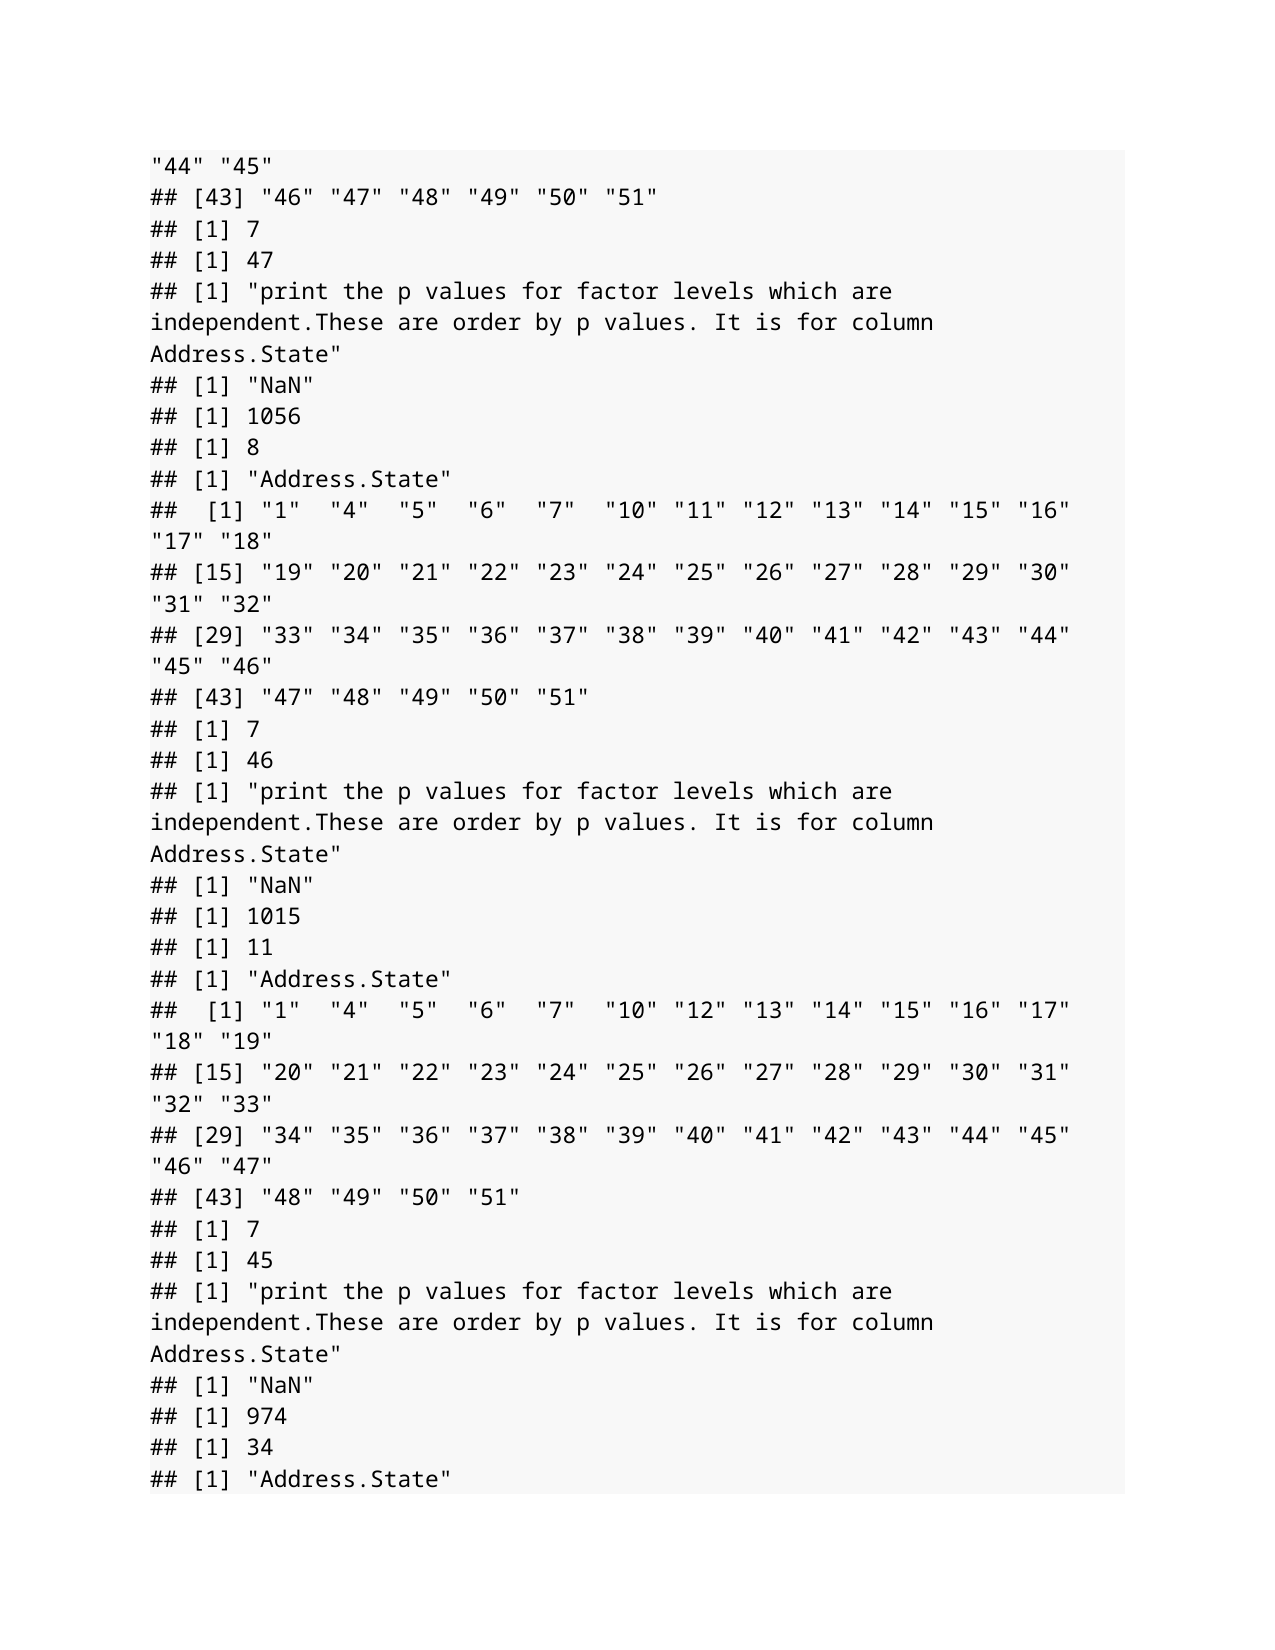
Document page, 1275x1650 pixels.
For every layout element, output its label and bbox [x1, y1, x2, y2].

text [150, 150, 1125, 1494]
